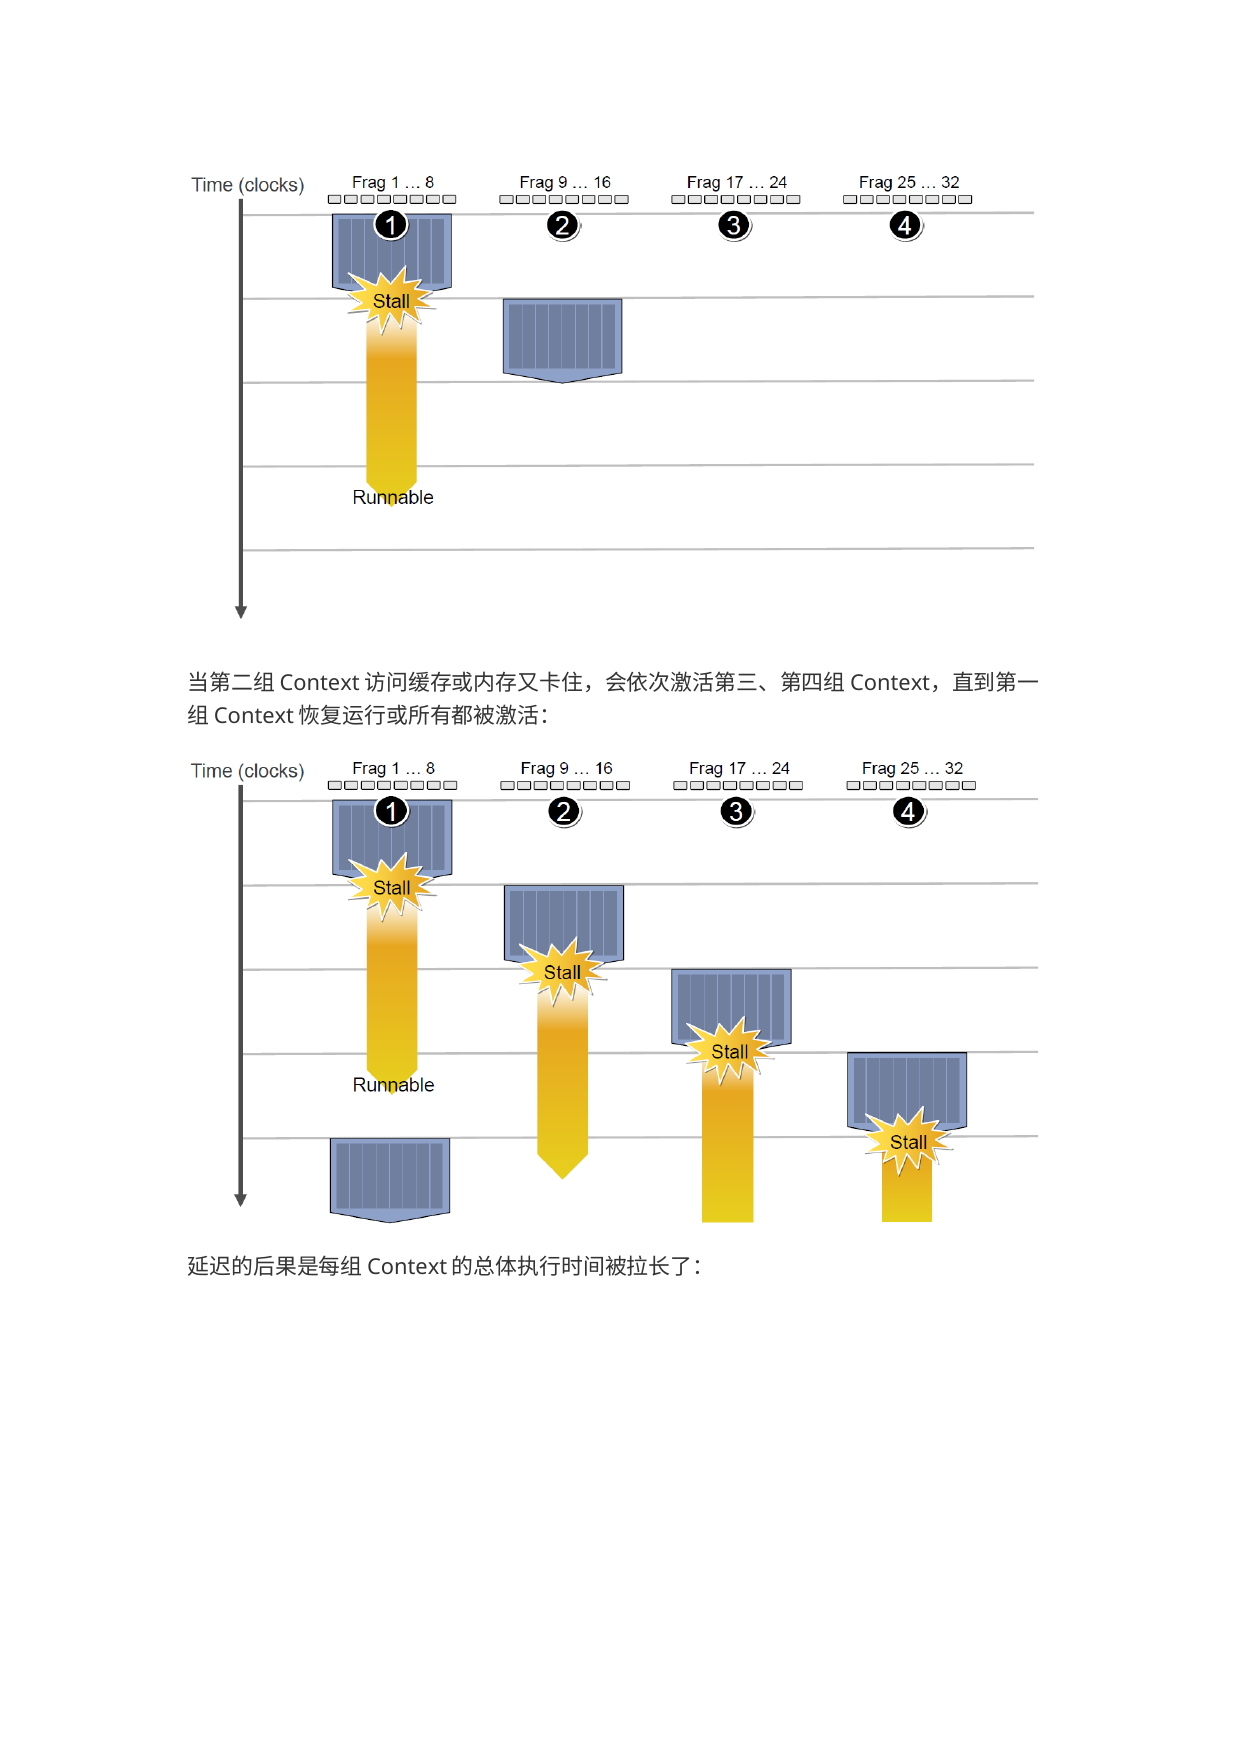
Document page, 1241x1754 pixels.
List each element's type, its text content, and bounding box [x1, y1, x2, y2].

text 当第二组Context访问缓存或内存又卡住，会依次激活第三、第四组Context，直到第一组Context恢复运行或所有都被激活： [187, 665, 1053, 730]
picture [187, 168, 1053, 643]
picture [187, 749, 1053, 1230]
text 延迟的后果是每组Context的总体执行时间被拉长了： [187, 1249, 1053, 1281]
